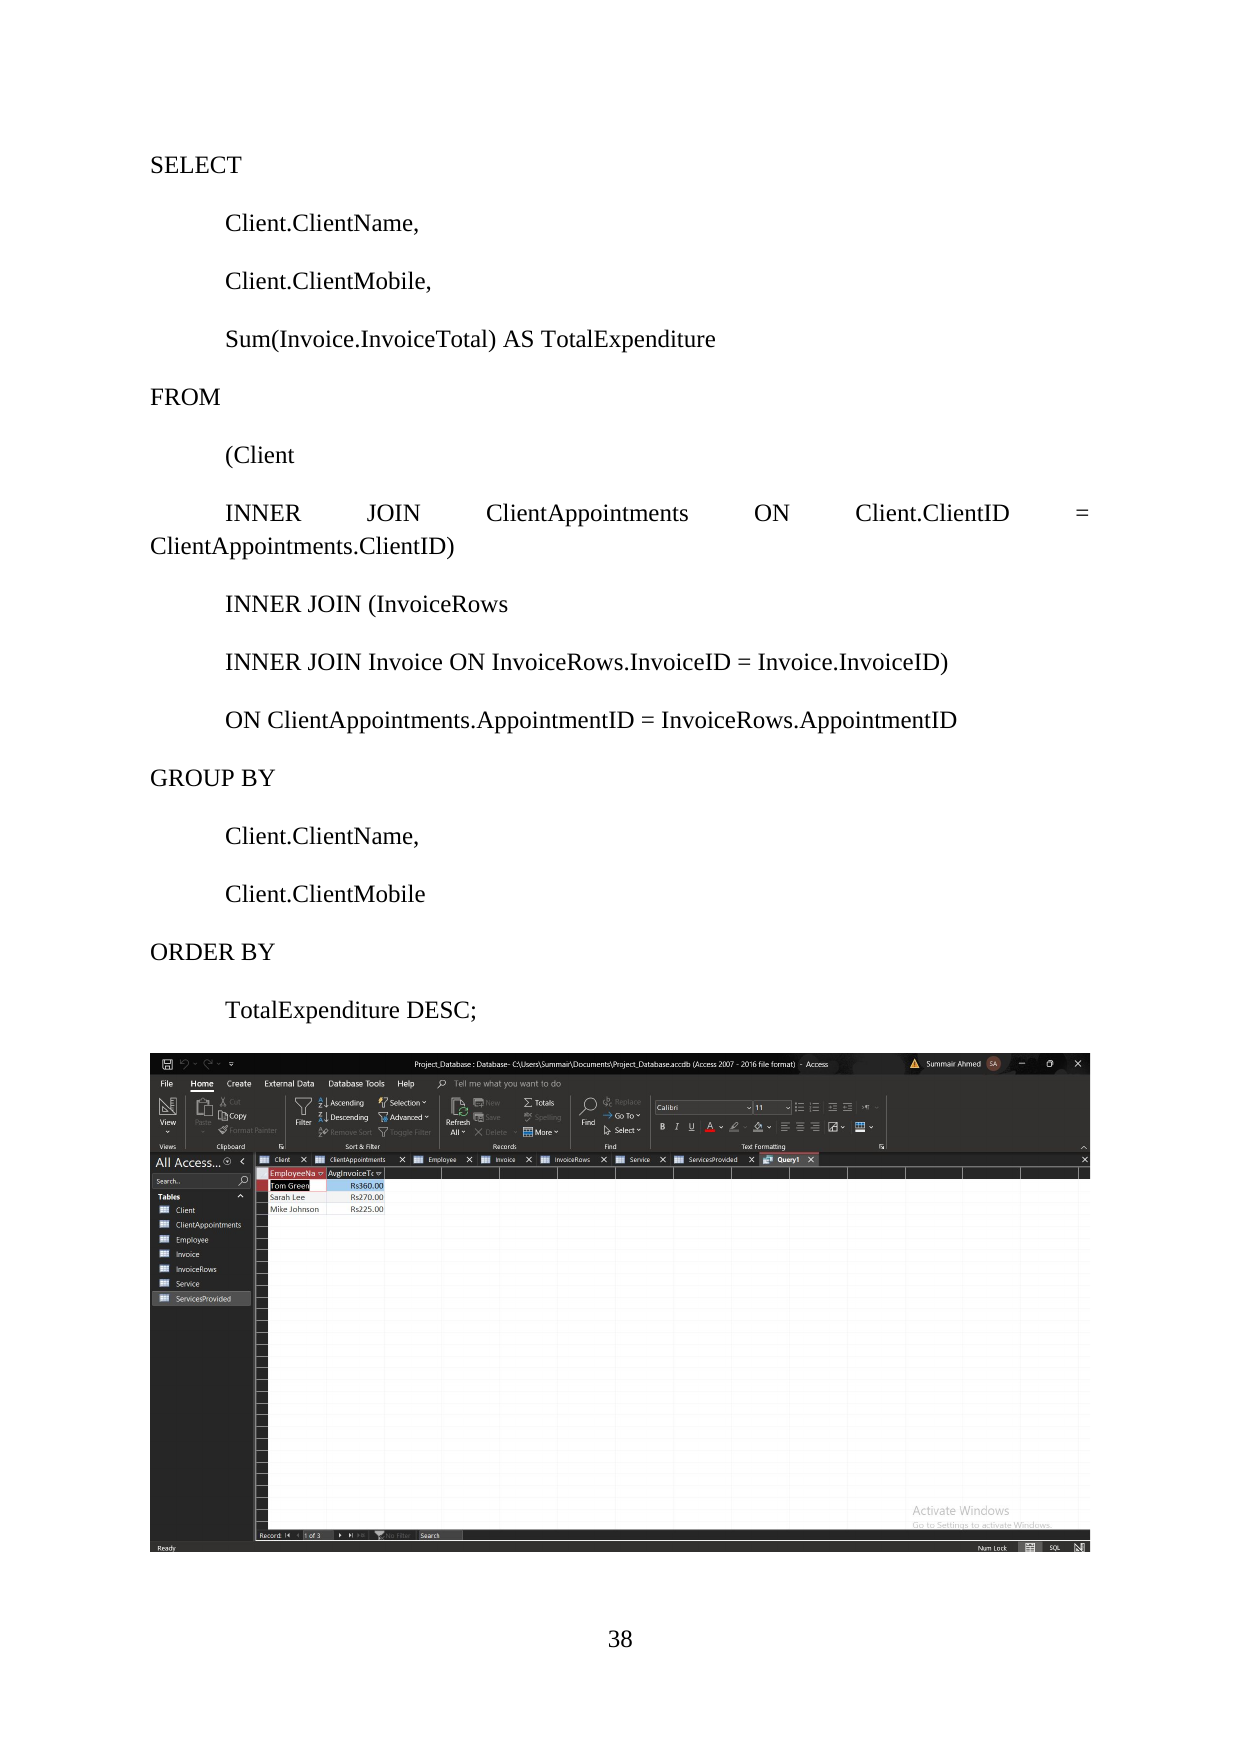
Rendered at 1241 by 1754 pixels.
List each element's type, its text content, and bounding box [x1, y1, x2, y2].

text Client.ClientName, [150, 208, 1090, 237]
text Client.ClientMobile, [150, 266, 1090, 295]
text FROM [150, 382, 1090, 411]
text TotalExpenditure DESC; [150, 995, 1090, 1024]
text GROUP BY [150, 763, 1090, 792]
text Client.ClientMobile [150, 879, 1090, 908]
text ORDER BY [150, 937, 1090, 966]
text ON ClientAppointments.AppointmentID = InvoiceRows.AppointmentID [150, 705, 1090, 734]
picture [150, 1053, 1091, 1552]
text Sum(Invoice.InvoiceTotal) AS TotalExpenditure [150, 324, 1090, 353]
text Client.ClientName, [150, 821, 1090, 850]
text INNER JOIN (InvoiceRows [150, 589, 1090, 618]
text INNER JOIN Invoice ON InvoiceRows.InvoiceID = Invoice.InvoiceID) [150, 647, 1090, 676]
text INNER JOIN ClientAppointments ON Client.ClientID = ClientAppointments.ClientID) [150, 498, 1090, 560]
text (Client [150, 440, 1090, 469]
text SELECT [150, 150, 1090, 179]
